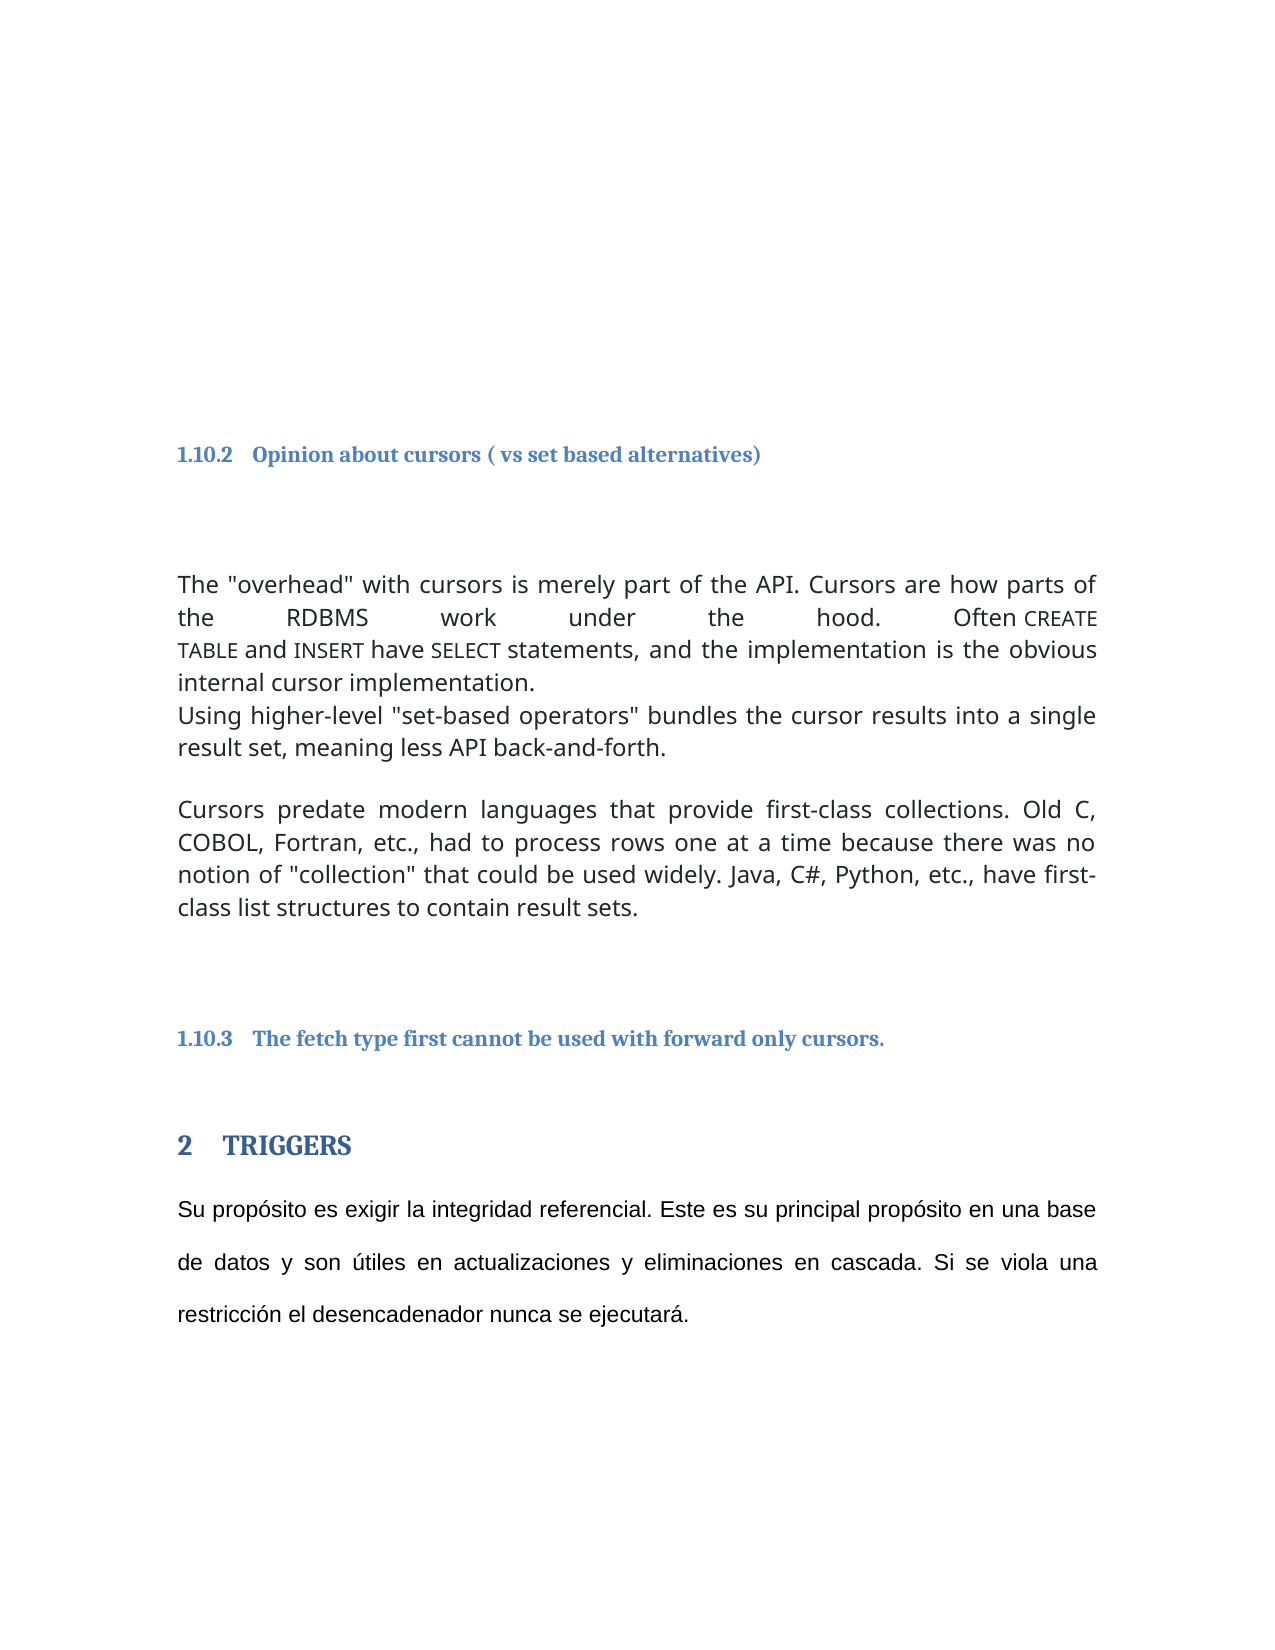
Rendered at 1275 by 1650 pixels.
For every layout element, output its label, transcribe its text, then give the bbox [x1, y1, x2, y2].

text Su propósito es exigir la integridad referencial. Este es su principal propósito en una base de datos y son útiles en actualizaciones y eliminaciones en cascada. Si se viola una restricción el desencadenador nunca se ejecutará. [177, 1196, 1098, 1327]
subtitle TRIGGERS [177, 1129, 1098, 1162]
subtitle Opinion about cursors ( vs set based alternatives) [177, 442, 1098, 468]
text Cursors predate modern languages that provide first-class collections. Old C, COBOL, Fortran, etc., had to process rows one at a time because there was no notion of "collection" that could be used widely. Java, C#, Python, etc., have first-class list structures to contain result sets. [177, 793, 1098, 923]
subtitle The fetch type first cannot be used with forward only cursors. [177, 1026, 1098, 1052]
text The "overhead" with cursors is merely part of the API. Cursors are how parts of the RDBMS work under the hood. Often CREATE TABLE and INSERT have SELECT statements, and the implementation is the obvious internal cursor implementation. [177, 568, 1098, 698]
text Using higher-level "set-based operators" bundles the cursor results into a single result set, meaning less API back-and-forth. [177, 698, 1098, 764]
